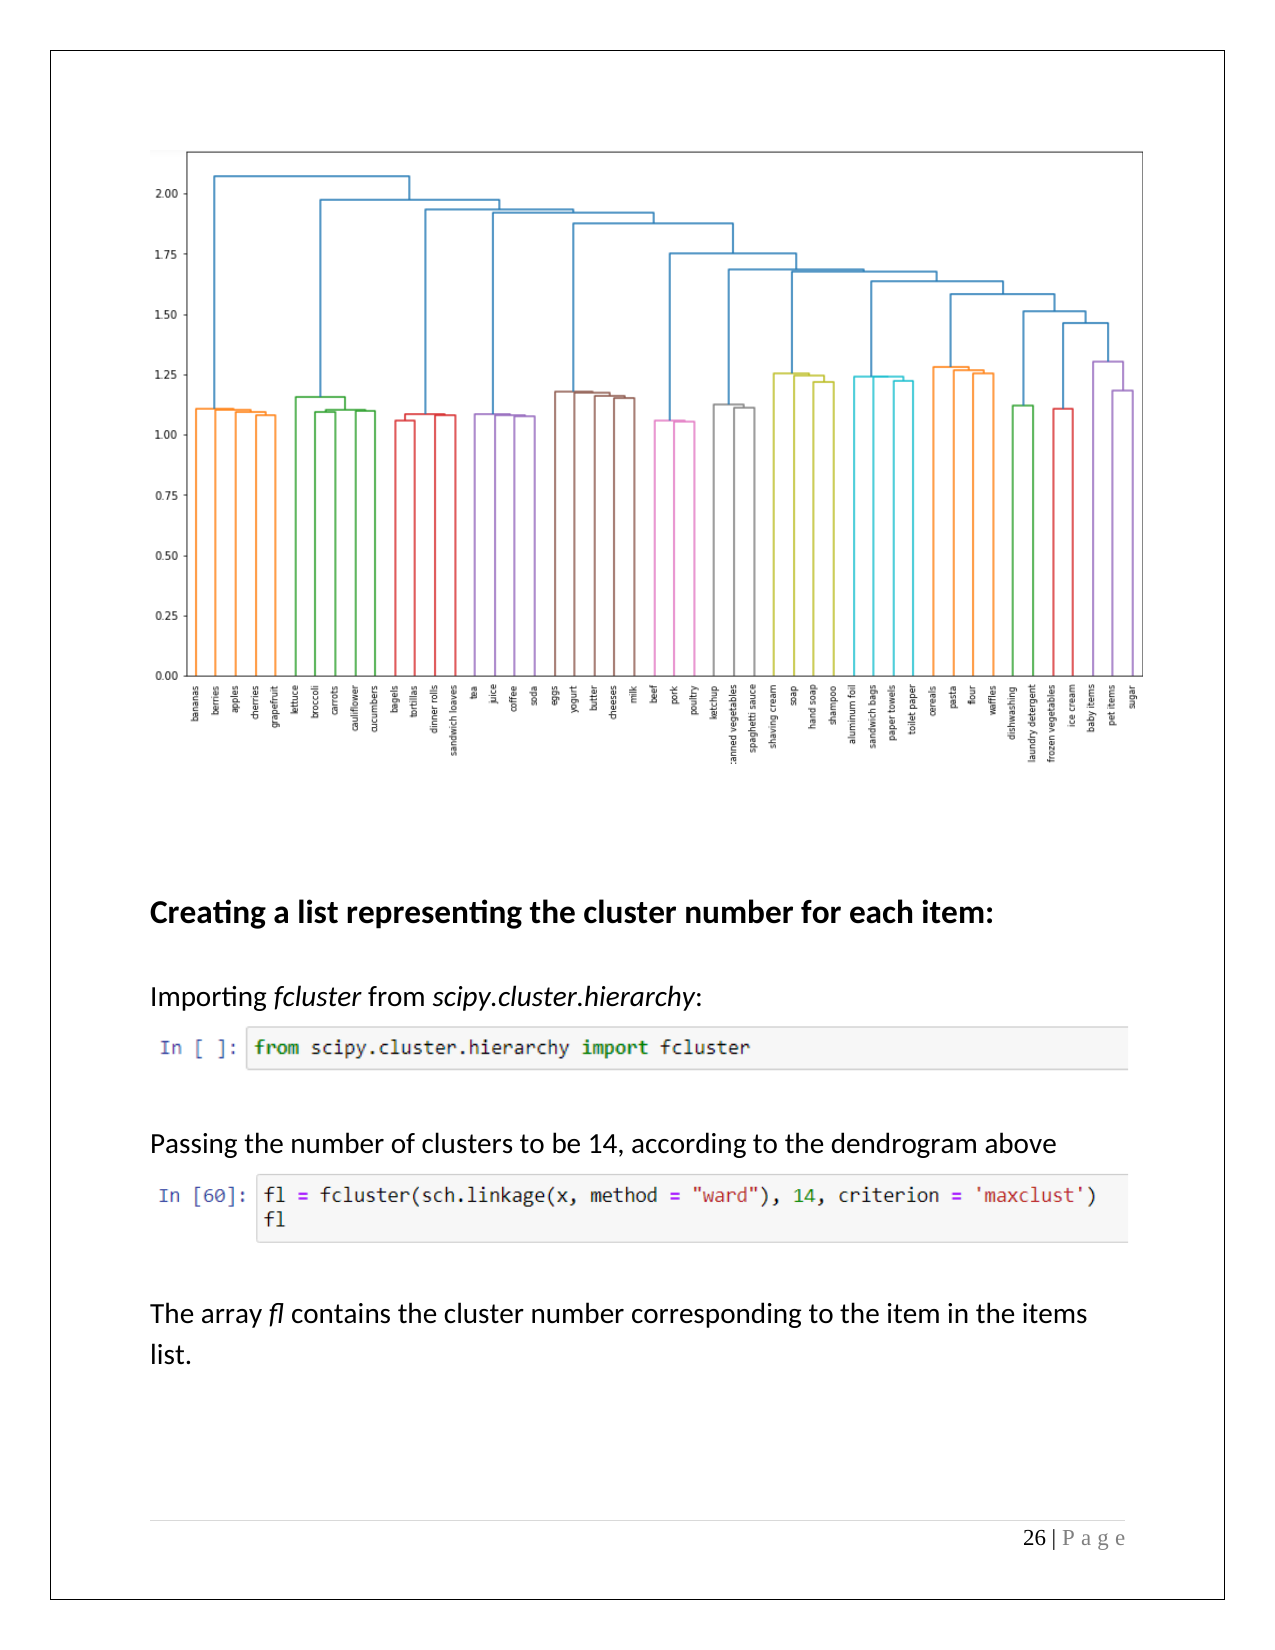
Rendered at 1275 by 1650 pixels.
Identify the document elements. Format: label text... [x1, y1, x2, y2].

text Importing fcluster from scipy.cluster.hierarchy: [150, 978, 1125, 1014]
picture [150, 150, 1143, 764]
picture [150, 1166, 1129, 1251]
text Creating a list representing the cluster number for each item: [150, 891, 1125, 931]
text Passing the number of clusters to be 14, according to the dendrogram above [150, 1125, 1125, 1161]
text The array fl contains the cluster number corresponding to the item in the items list. [150, 1295, 1125, 1372]
picture [150, 1019, 1129, 1081]
